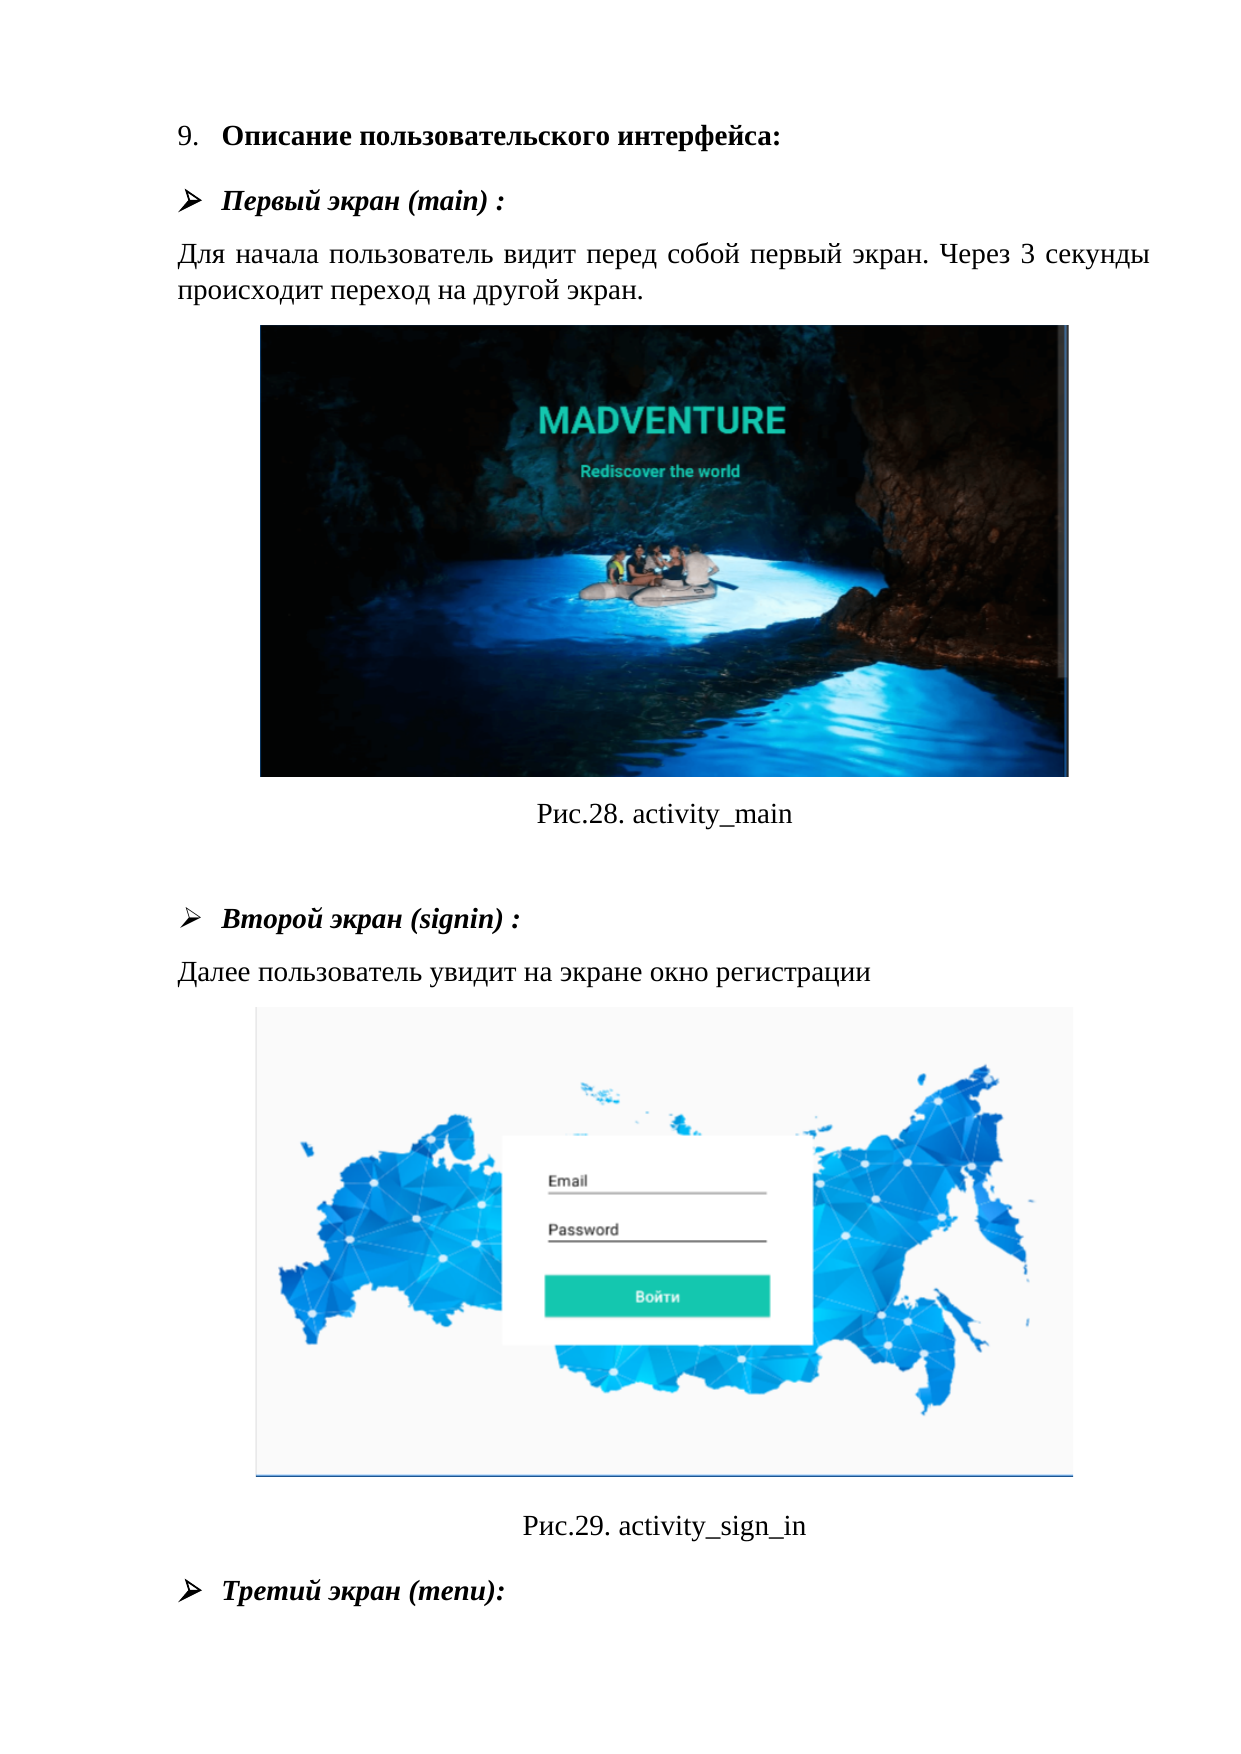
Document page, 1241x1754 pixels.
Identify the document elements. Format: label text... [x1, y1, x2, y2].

list Первый экран (main) : [177, 183, 1152, 217]
picture [260, 325, 1069, 777]
text Рис.28. activity_main [177, 796, 1152, 829]
list Второй экран (signin) : [177, 902, 1152, 935]
text Далее пользователь увидит на экране окно регистрации [177, 954, 1152, 988]
picture [255, 1007, 1074, 1477]
picture [770, 719, 781, 723]
picture [736, 710, 753, 717]
text Для начала пользователь видит перед собой первый экран. Через 3 секунды происходит переход на другой экран. [177, 236, 1152, 306]
text Рис.29. activity_sign_in [177, 1508, 1152, 1542]
list Третий экран (menu): [177, 1573, 1152, 1607]
picture [845, 773, 856, 777]
list Описание пользовательского интерфейса: [177, 118, 1152, 152]
picture [851, 746, 883, 755]
picture [756, 712, 770, 717]
